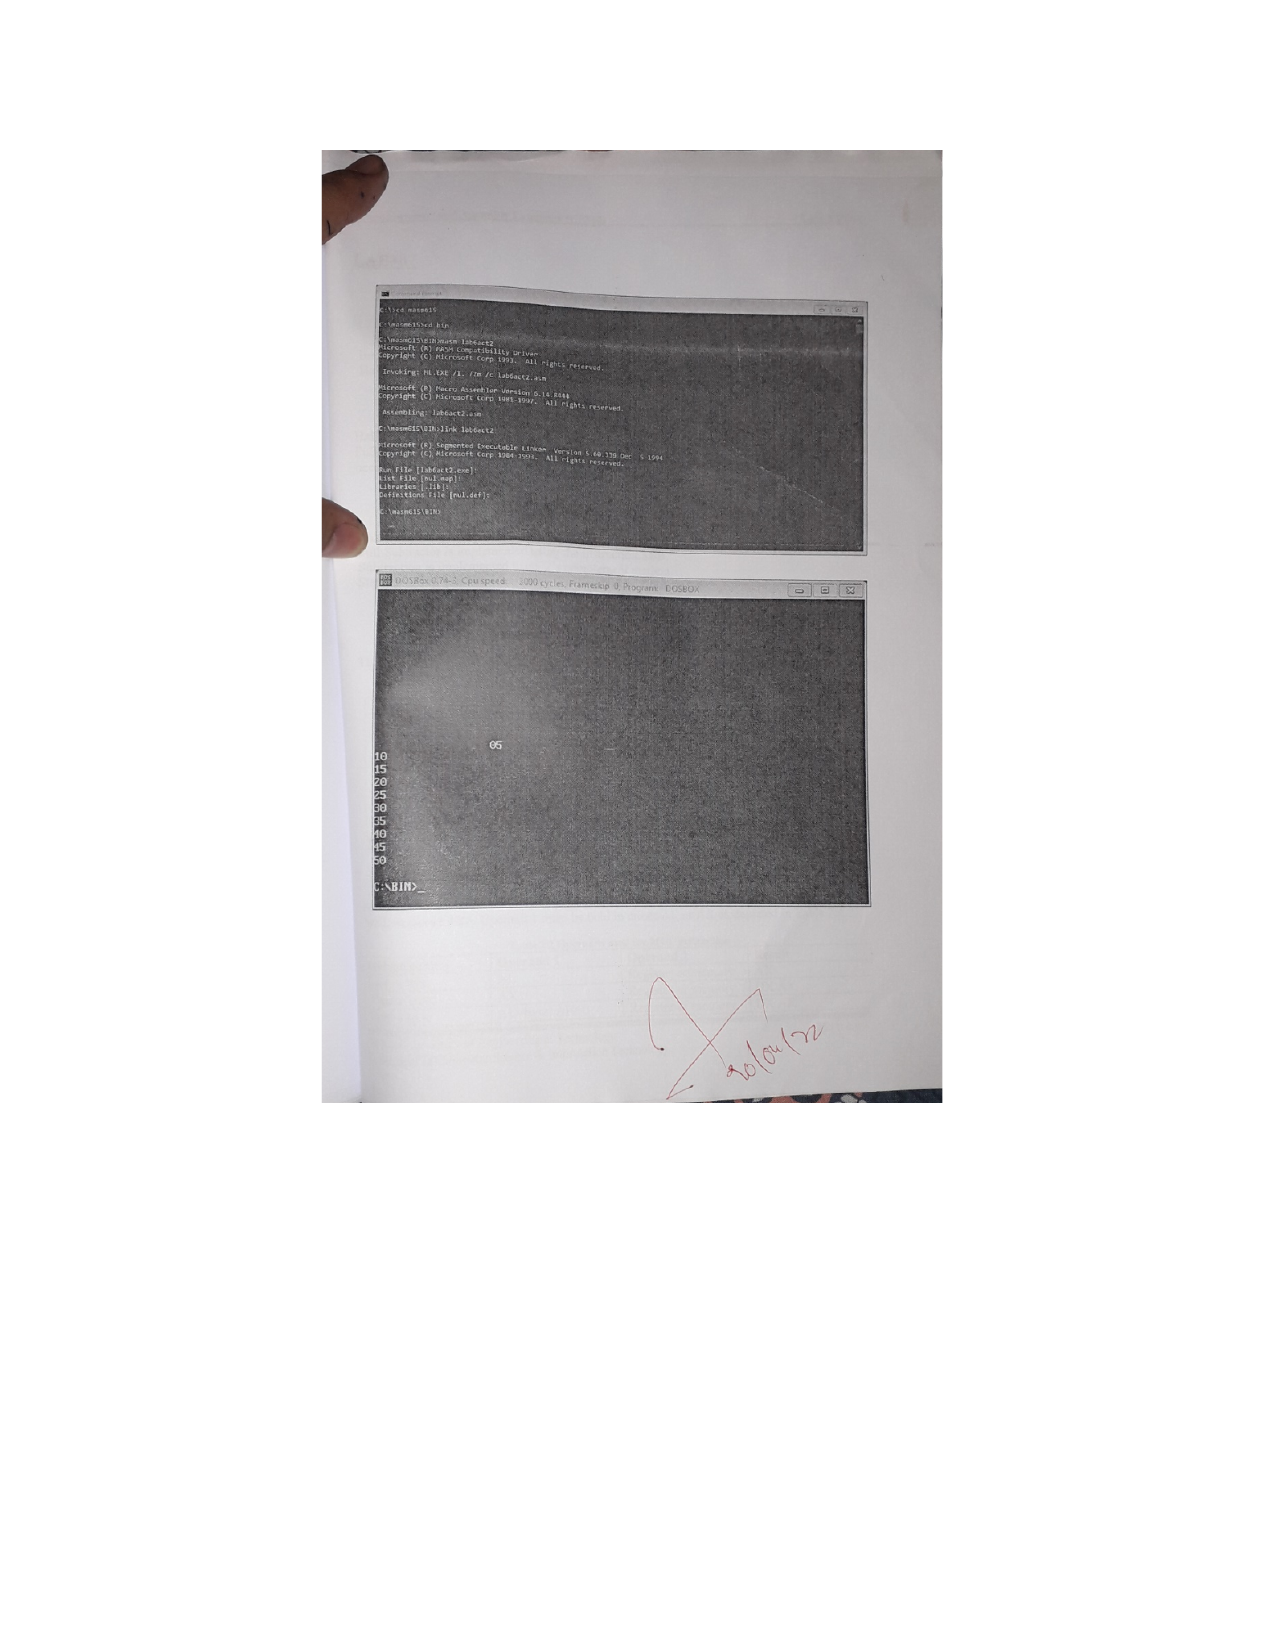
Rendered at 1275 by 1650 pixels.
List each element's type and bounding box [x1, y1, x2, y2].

picture [322, 150, 943, 1103]
